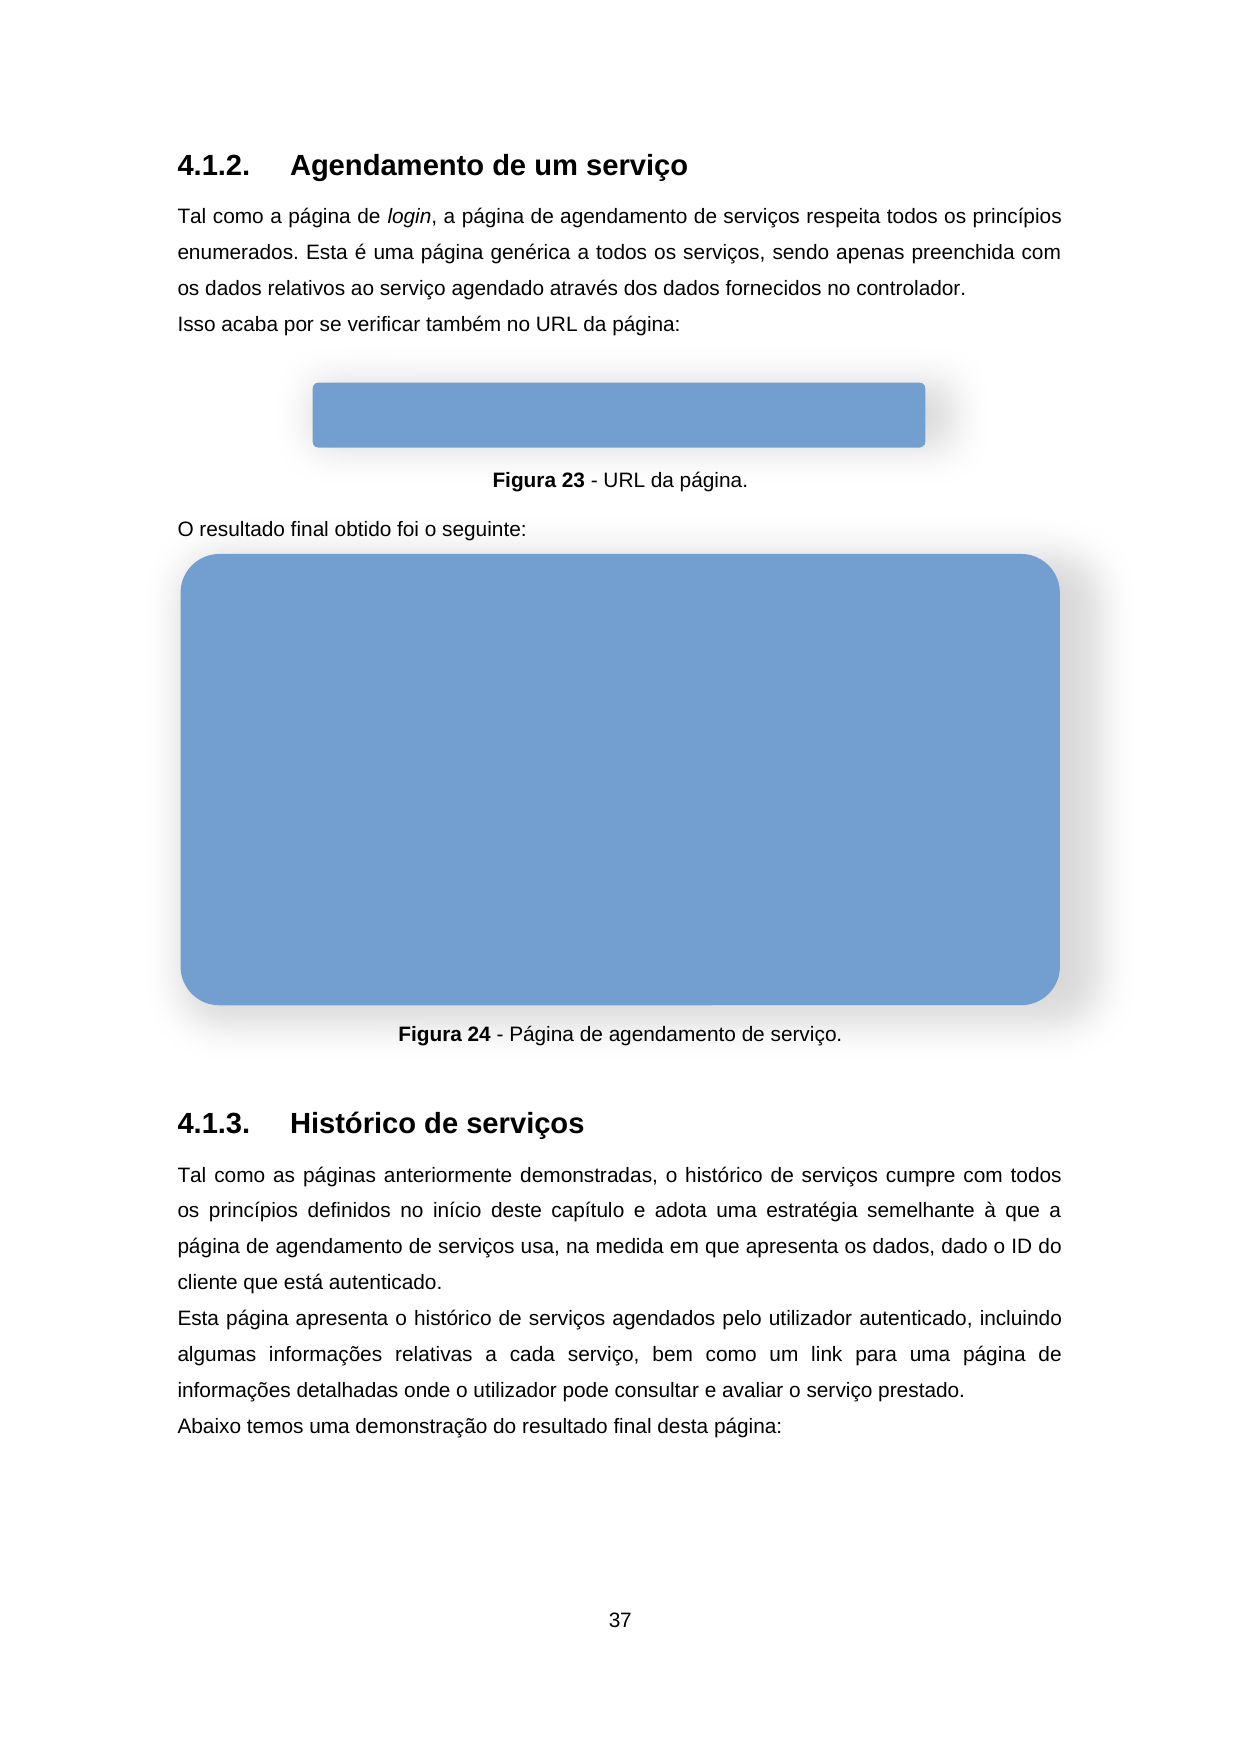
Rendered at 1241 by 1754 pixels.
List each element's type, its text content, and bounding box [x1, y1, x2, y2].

text Tal como as páginas anteriormente demonstradas, o histórico de serviços cumpre com todos os princípios definidos no início deste capítulo e adota uma estratégia semelhante à que a página de agendamento de serviços usa, na medida em que apresenta os dados, dado o ID do cliente que está autenticado. [177, 1162, 1063, 1294]
subtitle Histórico de serviços [177, 1106, 1063, 1139]
text Abaixo temos uma demonstração do resultado final desta página: [177, 1414, 1063, 1438]
text Tal como a página de login, a página de agendamento de serviços respeita todos os princípios enumerados. Esta é uma página genérica a todos os serviços, sendo apenas preenchida com os dados relativos ao serviço agendado através dos dados fornecidos no controlador. [177, 204, 1063, 300]
text Isso acaba por se verificar também no URL da página: [177, 312, 1063, 336]
text Figura 23 - URL da página. [177, 468, 1063, 492]
text Esta página apresenta o histórico de serviços agendados pelo utilizador autenticado, incluindo algumas informações relativas a cada serviço, bem como um link para uma página de informações detalhadas onde o utilizador pode consultar e avaliar o serviço prestado. [177, 1306, 1063, 1402]
subtitle Agendamento de um serviço [177, 148, 1063, 181]
text O resultado final obtido foi o seguinte: [177, 517, 1063, 541]
